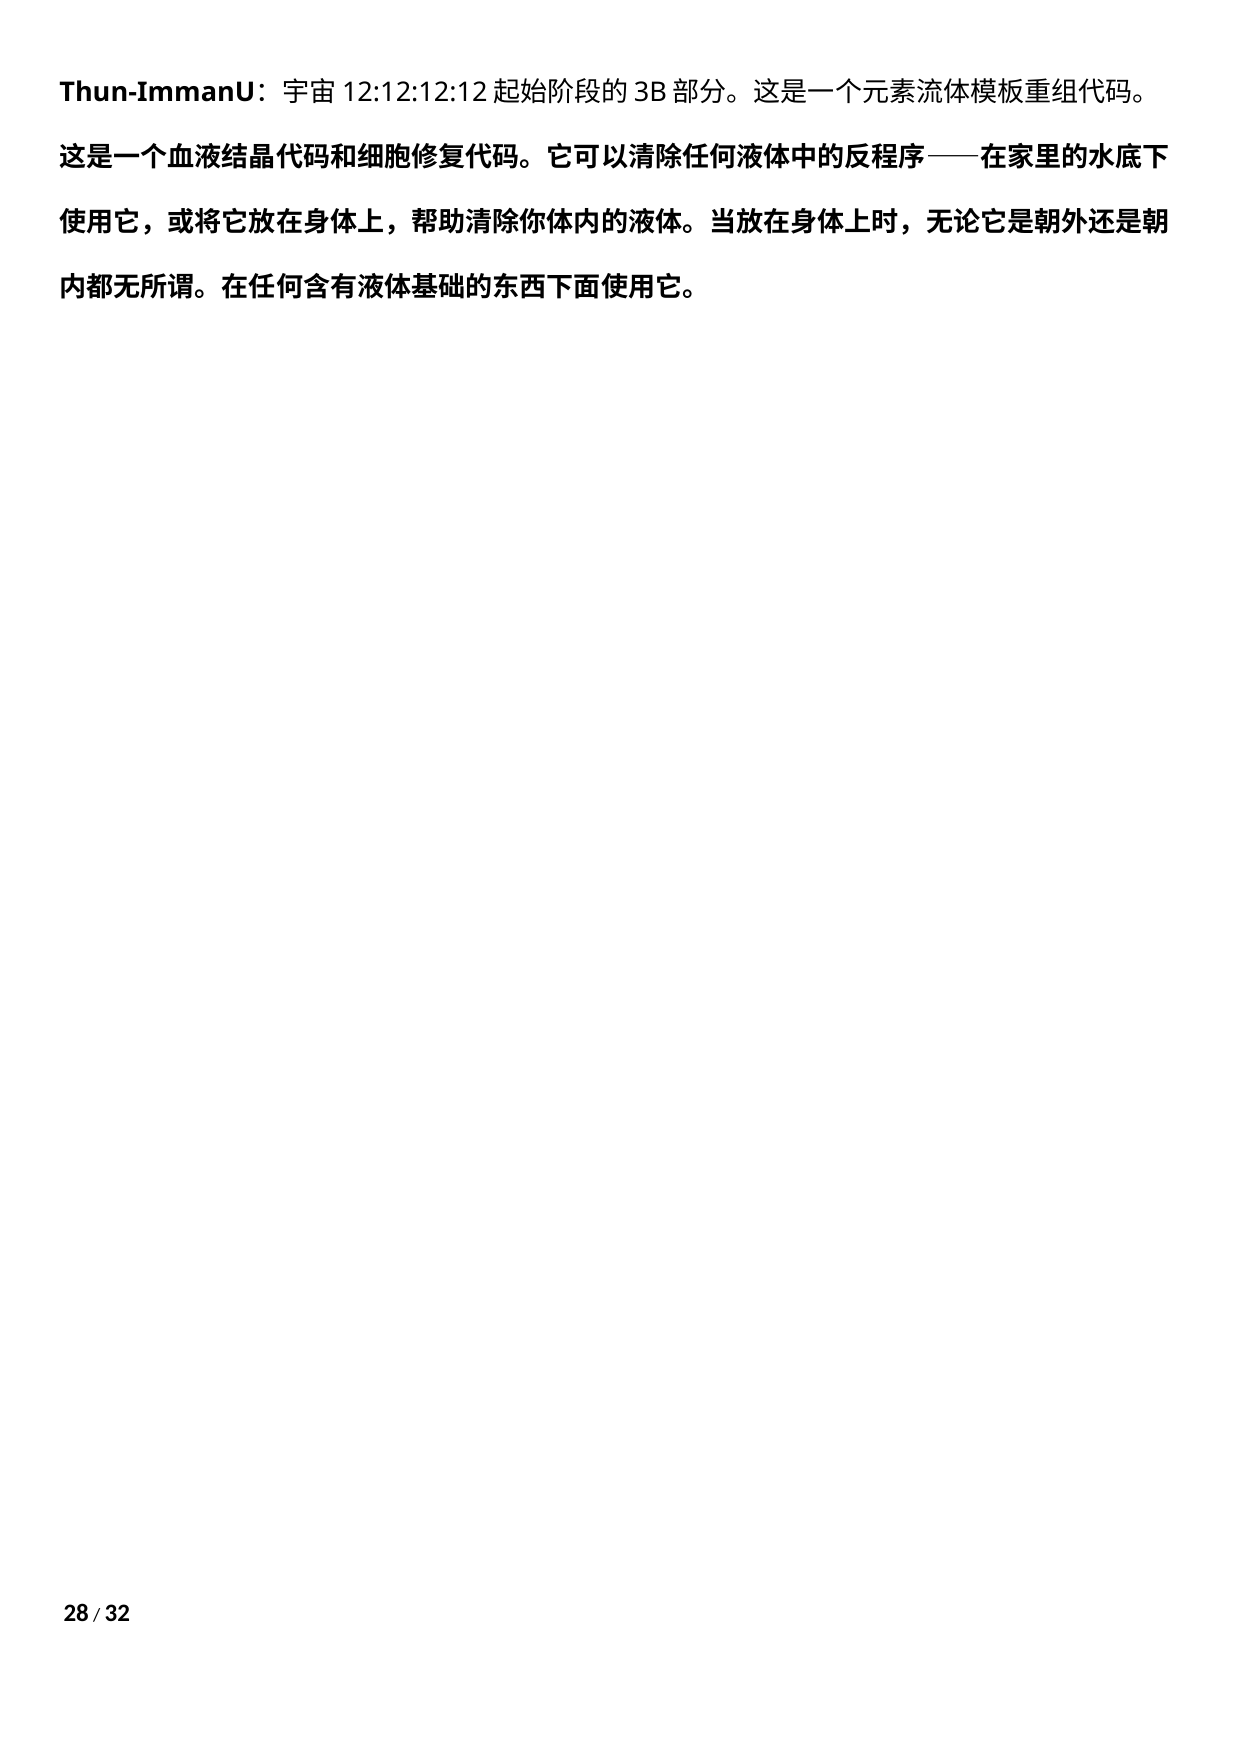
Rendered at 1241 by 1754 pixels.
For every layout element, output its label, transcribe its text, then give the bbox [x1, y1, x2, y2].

text Thun-ImmanU：宇宙12:12:12:12起始阶段的3B部分。这是一个元素流体模板重组代码。这是一个血液结晶代码和细胞修复代码。它可以清除任何液体中的反程序——在家里的水底下使用它，或将它放在身体上，帮助清除你体内的液体。当放在身体上时，无论它是朝外还是朝内都无所谓。在任何含有液体基础的东西下面使用它。 [59, 57, 1181, 317]
